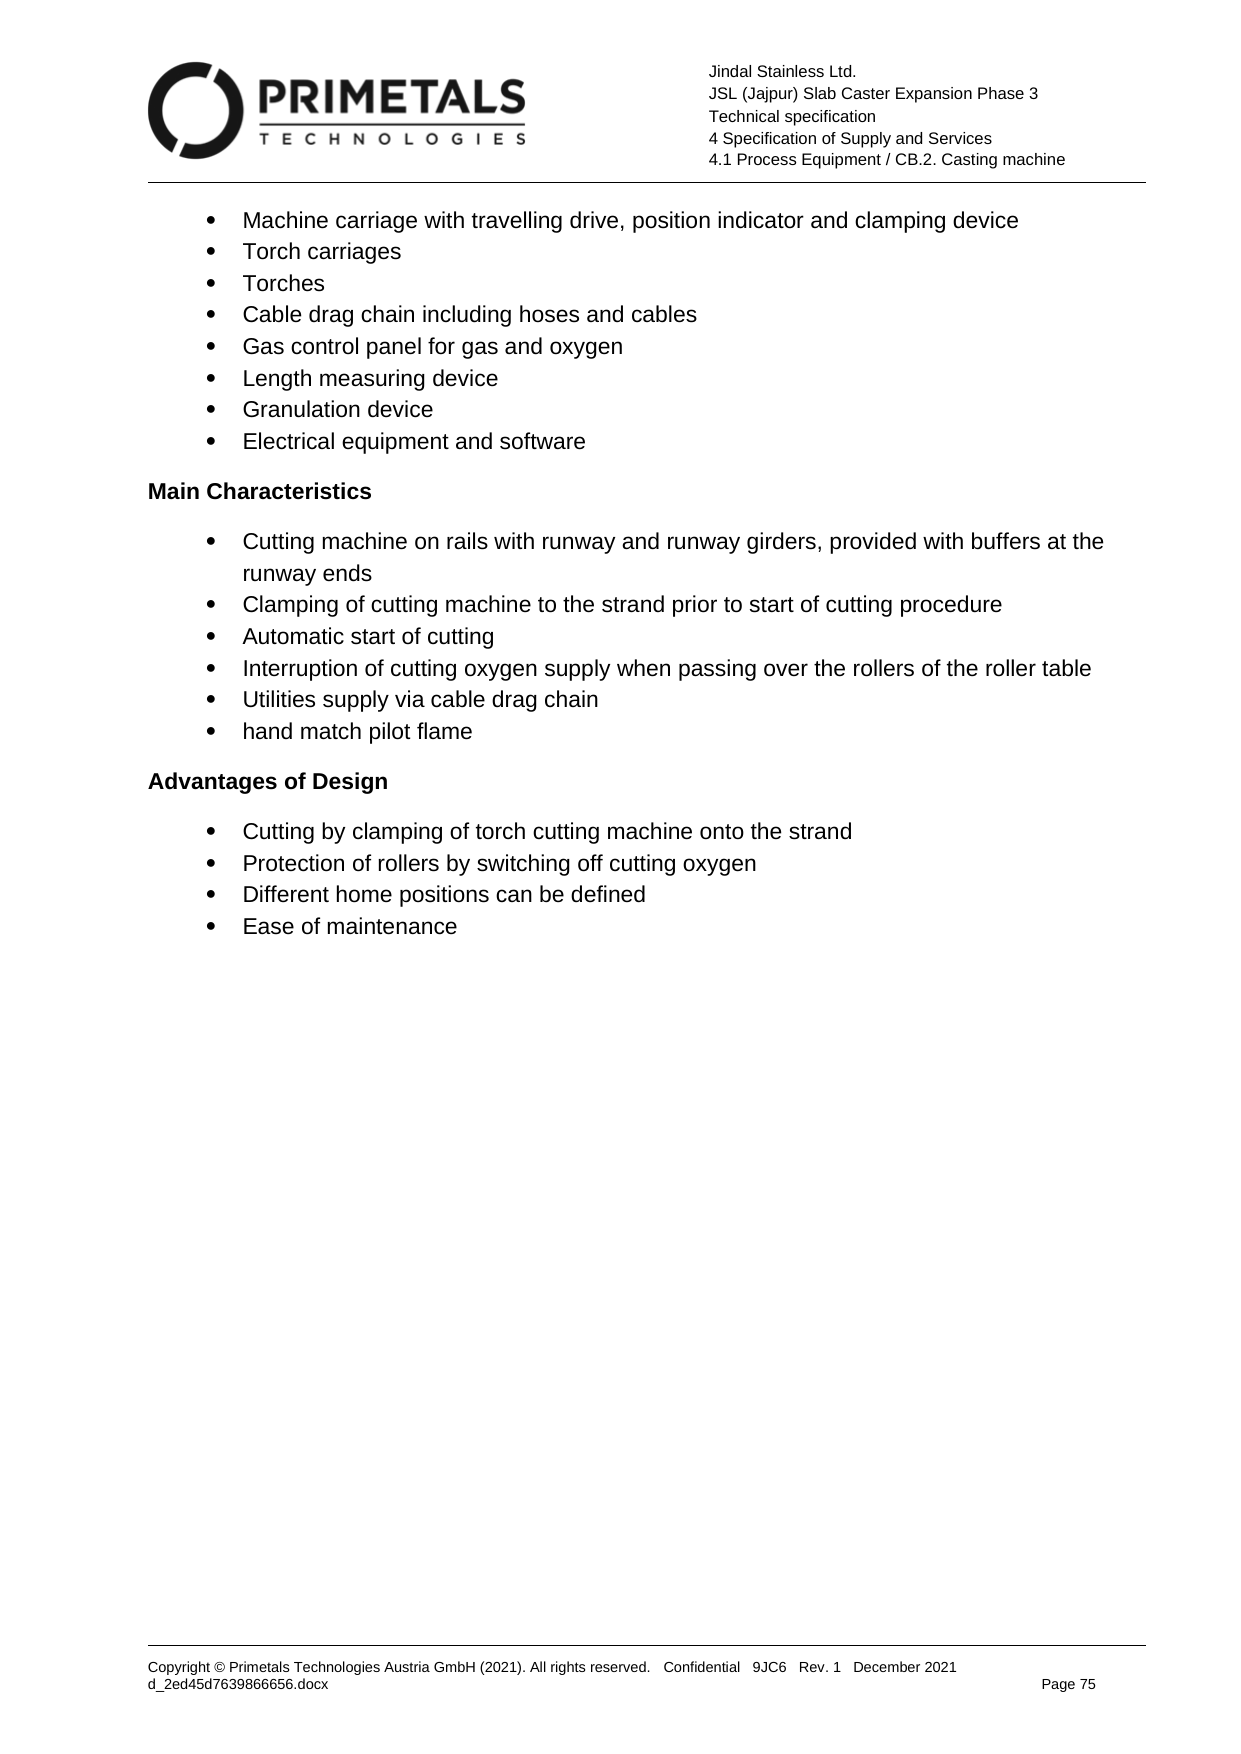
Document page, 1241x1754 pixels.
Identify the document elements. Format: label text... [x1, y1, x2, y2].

text Protection of rollers by switching off cutting oxygen [207, 850, 1146, 876]
text Automatic start of cutting [207, 623, 1146, 649]
text hand match pilot flame Electrical ignition of pilot flames [207, 718, 1146, 744]
text Granulation device [207, 396, 1146, 422]
text Ease of maintenance [207, 913, 1146, 939]
subtitle Main Characteristics [148, 478, 1146, 504]
text Cutting by clamping of torch cutting machine onto the strand [207, 818, 1146, 845]
subtitle Advantages of Design [148, 768, 1146, 794]
text Different home positions can be defined [207, 881, 1146, 908]
text Torch carriages [207, 238, 1146, 265]
text Electrical equipment and software [207, 428, 1146, 454]
text Interruption of cutting oxygen supply when passing over the rollers of the roller table [207, 654, 1146, 681]
text Cable drag chain including hoses and cables [207, 301, 1146, 328]
text Machine carriage with travelling drive, position indicator and clamping device [207, 207, 1146, 233]
text Torches [207, 270, 1146, 296]
text Cutting machine on rails with runway and runway girders, provided with buffers at the runway ends [207, 528, 1146, 586]
text Utilities supply via cable drag chain [207, 686, 1146, 712]
text Length measuring device [207, 364, 1146, 391]
text Clamping of cutting machine to the strand prior to start of cutting procedure [207, 591, 1146, 618]
picture [147, 61, 526, 160]
text Gas control panel for gas and oxygen [207, 333, 1146, 359]
